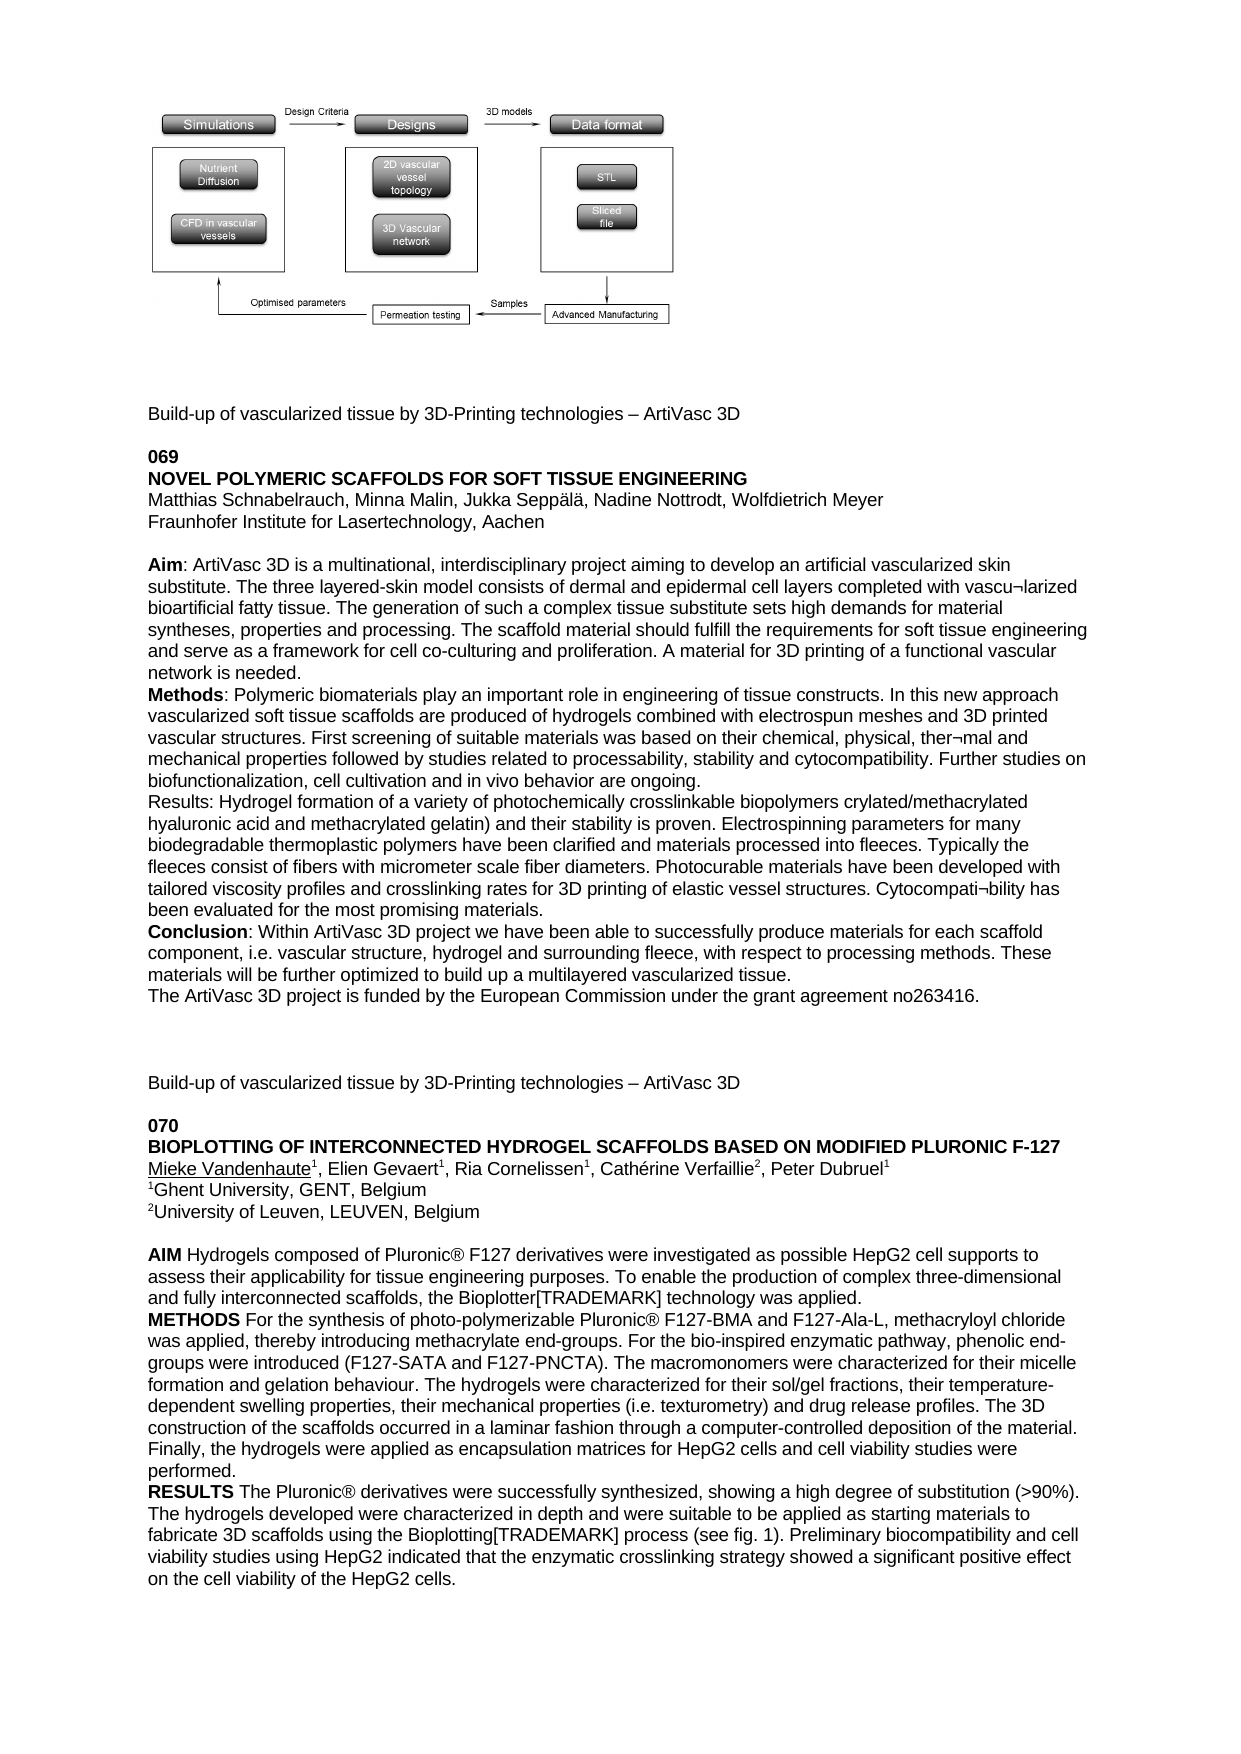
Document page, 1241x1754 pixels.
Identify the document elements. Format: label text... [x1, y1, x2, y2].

text Aim: ArtiVasc 3D is a multinational, interdisciplinary project aiming to develop an artificial vascularized skin substitute. The three layered-skin model consists of dermal and epidermal cell layers completed with vascu¬larized bioartificial fatty tissue. The generation of such a complex tissue substitute sets high demands for material syntheses, properties and processing. The scaffold material should fulfill the requirements for soft tissue engineering and serve as a framework for cell co-culturing and proliferation. A material for 3D printing of a functional vascular network is needed. [148, 554, 1090, 683]
text BIOPLOTTING OF INTERCONNECTED HYDROGEL SCAFFOLDS BASED ON MODIFIED PLURONIC F-127 [148, 1136, 1090, 1158]
text METHODS For the synthesis of photo-polymerizable Pluronic® F127-BMA and F127-Ala-L, methacryloyl chloride was applied, thereby introducing methacrylate end-groups. For the bio-inspired enzymatic pathway, phenolic end-groups were introduced (F127-SATA and F127-PNCTA). The macromonomers were characterized for their micelle formation and gelation behaviour. The hydrogels were characterized for their sol/gel fractions, their temperature-dependent swelling properties, their mechanical properties (i.e. texturometry) and drug release profiles. The 3D construction of the scaffolds occurred in a laminar fashion through a computer-controlled deposition of the material. Finally, the hydrogels were applied as encapsulation matrices for HepG2 cells and cell viability studies were performed. [148, 1309, 1090, 1481]
text Build-up of vascularized tissue by 3D-Printing technologies – ArtiVasc 3D [148, 1071, 1090, 1093]
text RESULTS The Pluronic® derivatives were successfully synthesized, showing a high degree of substitution (>90%). The hydrogels developed were characterized in depth and were suitable to be applied as starting materials to fabricate 3D scaffolds using the Bioplotting[TRADEMARK] process (see fig. 1). Preliminary biocompatibility and cell viability studies using HepG2 indicated that the enzymatic crosslinking strategy showed a significant positive effect on the cell viability of the HepG2 cells. [148, 1481, 1090, 1589]
text 070 [148, 1114, 1090, 1136]
text Conclusion: Within ArtiVasc 3D project we have been able to successfully produce materials for each scaffold component, i.e. vascular structure, hydrogel and surrounding fleece, with respect to processing methods. These materials will be further optimized to build up a multilayered vascularized tissue. [148, 921, 1090, 985]
text Mieke Vandenhaute1, Elien Gevaert1, Ria Cornelissen1, Cathérine Verfaillie2, Peter Dubruel1 [148, 1158, 1090, 1179]
text Fraunhofer Institute for Lasertechnology, Aachen [148, 511, 1090, 532]
text 069 [148, 446, 1090, 468]
text Results: Hydrogel formation of a variety of photochemically crosslinkable biopolymers crylated/methacrylated hyaluronic acid and methacrylated gelatin) and their stability is proven. Electrospinning parameters for many biodegradable thermoplastic polymers have been clarified and materials processed into fleeces. Typically the fleeces consist of fibers with micrometer scale fiber diameters. Photocurable materials have been developed with tailored viscosity profiles and crosslinking rates for 3D printing of elastic vessel structures. Cytocompati¬bility has been evaluated for the most promising materials. [148, 791, 1090, 921]
text Methods: Polymeric biomaterials play an important role in engineering of tissue constructs. In this new approach vascularized soft tissue scaffolds are produced of hydrogels combined with electrospun meshes and 3D printed vascular structures. First screening of suitable materials was based on their chemical, physical, ther¬mal and mechanical properties followed by studies related to processability, stability and cytocompatibility. Further studies on biofunctionalization, cell cultivation and in vivo behavior are ongoing. [148, 683, 1090, 791]
picture [147, 100, 703, 339]
text Build-up of vascularized tissue by 3D-Printing technologies – ArtiVasc 3D [148, 403, 1090, 424]
text AIM Hydrogels composed of Pluronic® F127 derivatives were investigated as possible HepG2 cell supports to assess their applicability for tissue engineering purposes. To enable the production of complex three-dimensional and fully interconnected scaffolds, the Bioplotter[TRADEMARK] technology was applied. [148, 1244, 1090, 1309]
text The ArtiVasc 3D project is funded by the European Commission under the grant agreement no263416. [148, 985, 1090, 1007]
text Matthias Schnabelrauch, Minna Malin, Jukka Seppälä, Nadine Nottrodt, Wolfdietrich Meyer [148, 489, 1090, 511]
text NOVEL POLYMERIC SCAFFOLDS FOR SOFT TISSUE ENGINEERING [148, 468, 1090, 489]
text 2University of Leuven, LEUVEN, Belgium [148, 1201, 1090, 1222]
text 1Ghent University, GENT, Belgium [148, 1179, 1090, 1201]
